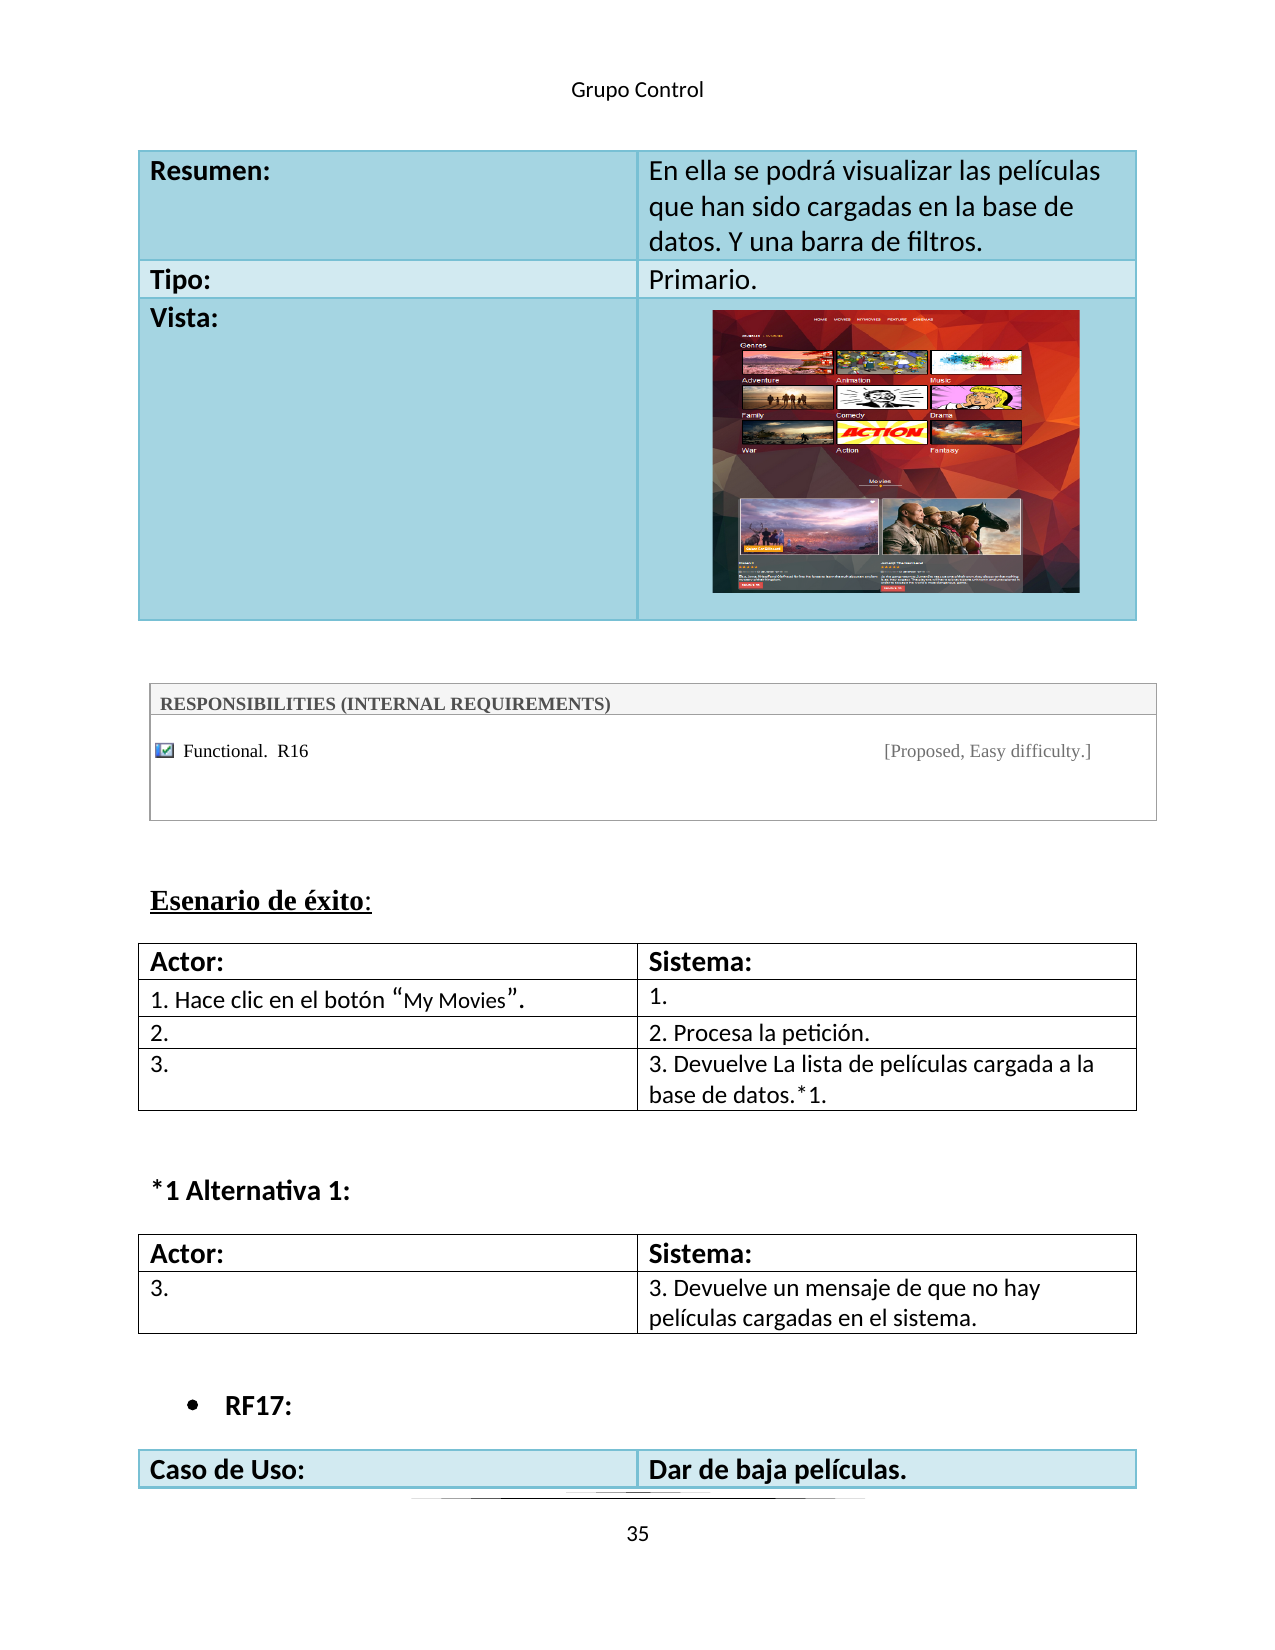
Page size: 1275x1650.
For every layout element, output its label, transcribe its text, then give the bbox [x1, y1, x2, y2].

table_header Sistema: [638, 944, 1136, 979]
table_cell 3. [139, 1049, 637, 1109]
table_cell 2. [139, 1017, 637, 1047]
table_cell En ella se podrá visualizar las películas que han sido cargadas en la base de datos. Y una barra de filtros. [639, 152, 1135, 259]
table_header Caso de Uso: [140, 1451, 636, 1486]
table_cell [639, 299, 1135, 619]
table_header Sistema: [638, 1235, 1136, 1271]
table_header Dar de baja películas. [639, 1451, 1135, 1486]
picture [712, 310, 1080, 593]
table_cell 2. Procesa la petición. [638, 1017, 1136, 1047]
table_cell 3. [139, 1272, 637, 1333]
table_cell Resumen: [140, 152, 636, 259]
table_cell 3. Devuelve un mensaje de que no hay películas cargadas en el sistema. [638, 1272, 1136, 1333]
table_header RESPONSIBILITIES (INTERNAL REQUIREMENTS) [151, 684, 1156, 714]
text Esenario de éxito: [150, 883, 1125, 917]
table_cell Vista: [140, 299, 636, 619]
table_cell 1. Hace clic en el botón “My Movies”. [139, 980, 637, 1016]
list RF17: [187, 1387, 1125, 1422]
table_header Actor: [139, 1235, 637, 1271]
table_cell 3. Devuelve La lista de películas cargada a la base de datos.*1. [638, 1049, 1136, 1109]
table_cell 1. [638, 980, 1136, 1016]
picture [155, 738, 174, 758]
table_header Actor: [139, 944, 637, 979]
table_cell Functional. R16 [Proposed, Easy difficulty.] [151, 715, 1156, 820]
table_cell Tipo: [140, 261, 636, 297]
table_cell Primario. [639, 261, 1135, 297]
text *1 Alternativa 1: [150, 1172, 1125, 1208]
